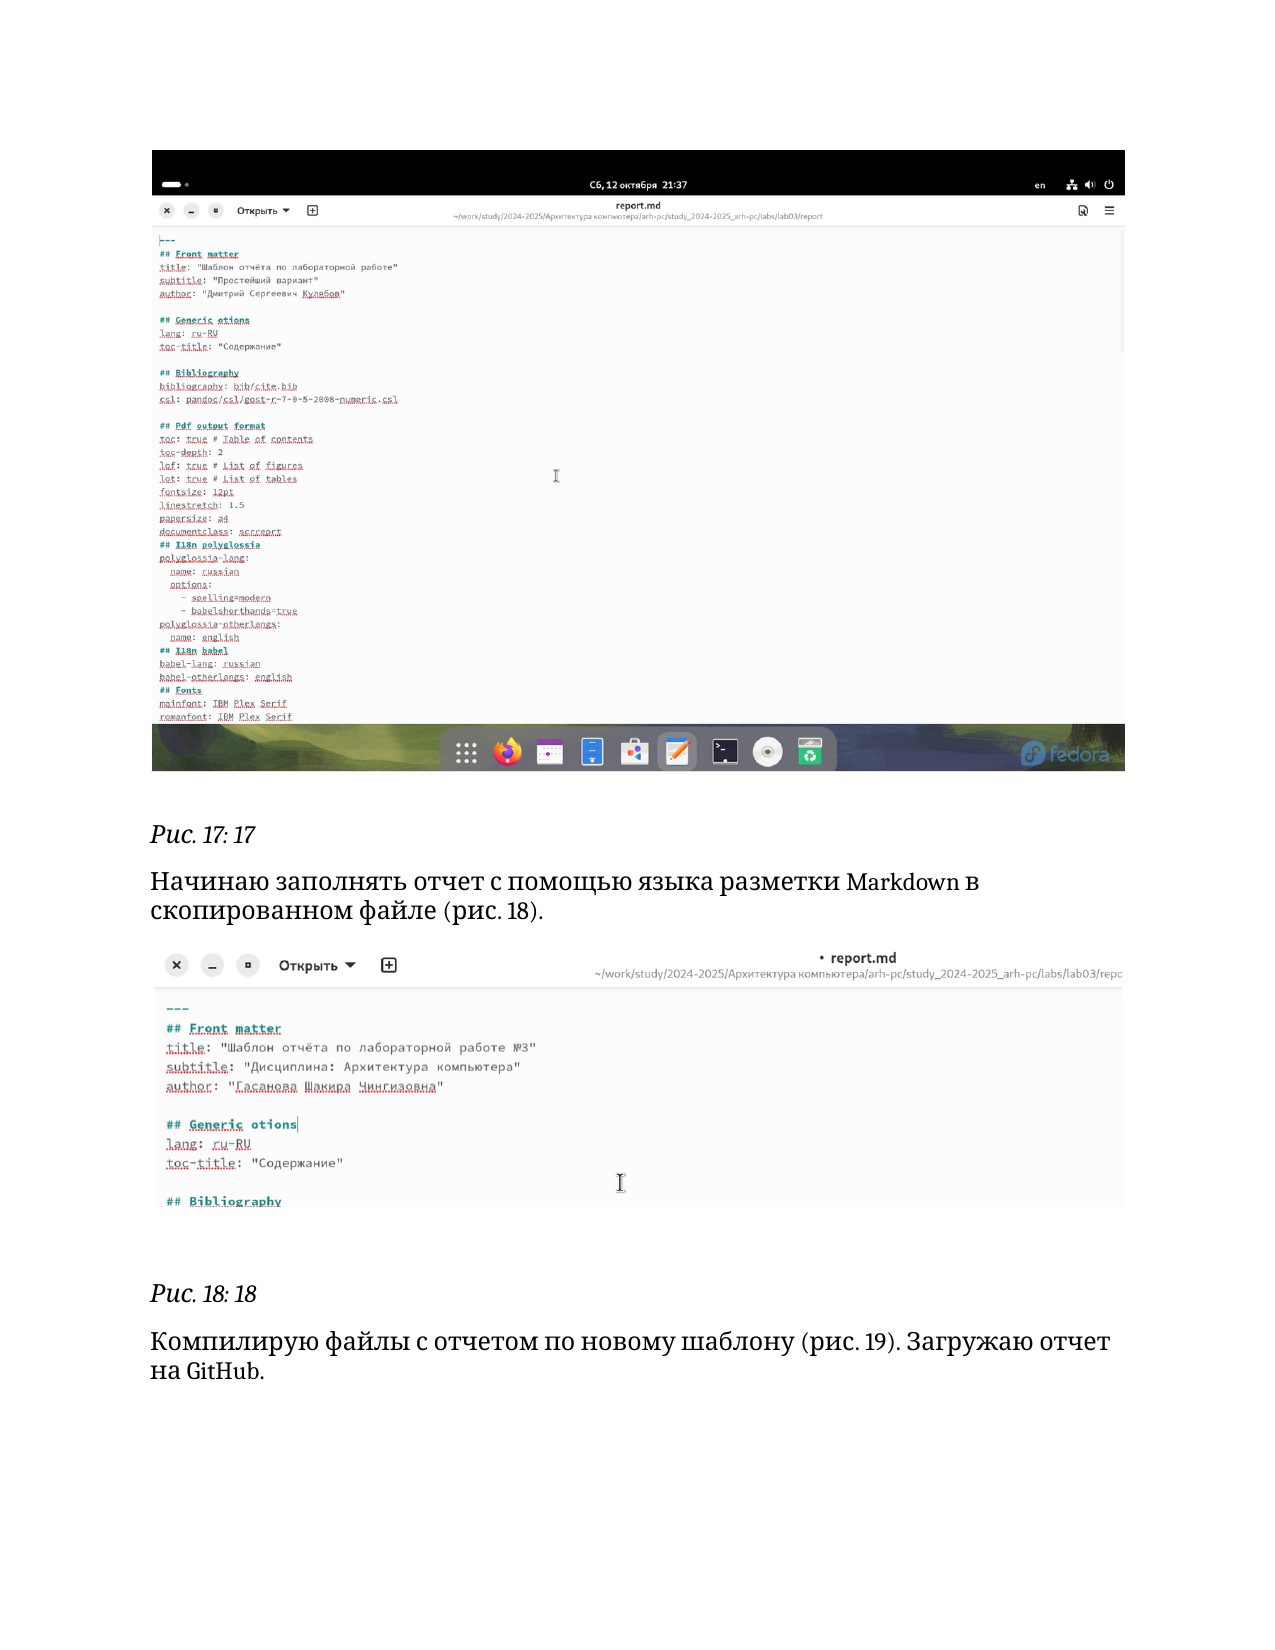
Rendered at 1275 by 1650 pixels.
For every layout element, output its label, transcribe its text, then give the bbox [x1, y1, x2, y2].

text Компилирую файлы с отчетом по новому шаблону (рис. 19). Загружаю отчет на GitHub. [150, 1328, 1125, 1385]
text Рис. 18: 18 [150, 1280, 1125, 1309]
text Рис. 17: 17 [150, 821, 1125, 849]
picture [150, 150, 1125, 772]
picture [150, 944, 1125, 1212]
text Начинаю заполнять отчет с помощью языка разметки Markdown в скопированном файле (рис. 18). [150, 868, 1125, 926]
